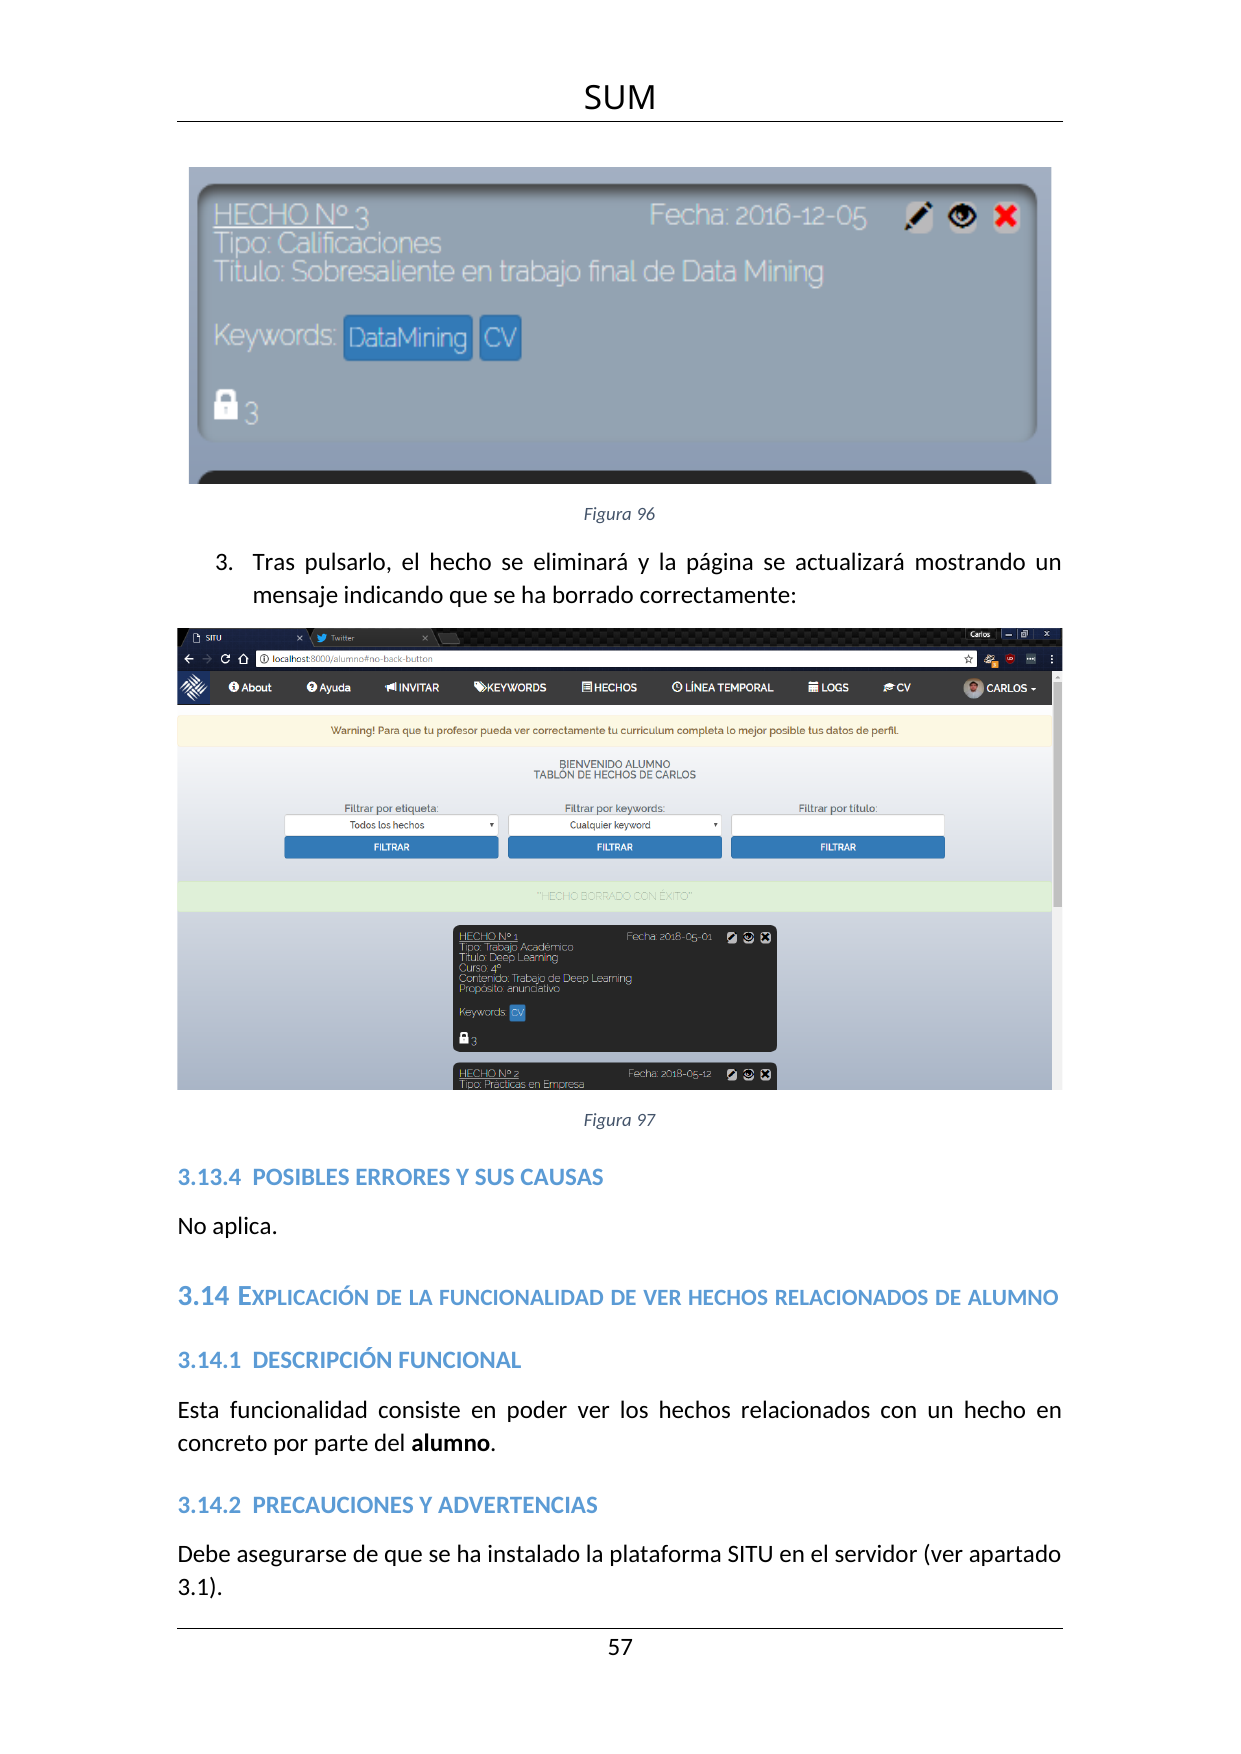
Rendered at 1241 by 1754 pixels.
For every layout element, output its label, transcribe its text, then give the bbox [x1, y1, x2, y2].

subtitle Posibles errores y sus causas [177, 1161, 1063, 1191]
picture [188, 167, 1052, 484]
text No aplica. [177, 1210, 1063, 1241]
picture [177, 628, 1063, 1090]
subtitle Precauciones y advertencias [177, 1489, 1063, 1519]
text Figura 96 [177, 502, 1063, 525]
text Esta funcionalidad consiste en poder ver los hechos relacionados con un hecho en concreto por parte del alumno. [177, 1394, 1063, 1457]
text Figura 97 [177, 1109, 1063, 1132]
text Debe asegurarse de que se ha instalado la plataforma SITU en el servidor (ver apartado 3.1). [177, 1538, 1063, 1602]
subtitle Descripción funcional [177, 1344, 1063, 1375]
subtitle Explicación de la funcionalidad de ver hechos relacionados de alumno [177, 1277, 1063, 1312]
list Tras pulsarlo, el hecho se eliminará y la página se actualizará mostrando un mensaje indicando que se ha borrado correctamente: [215, 546, 1063, 609]
